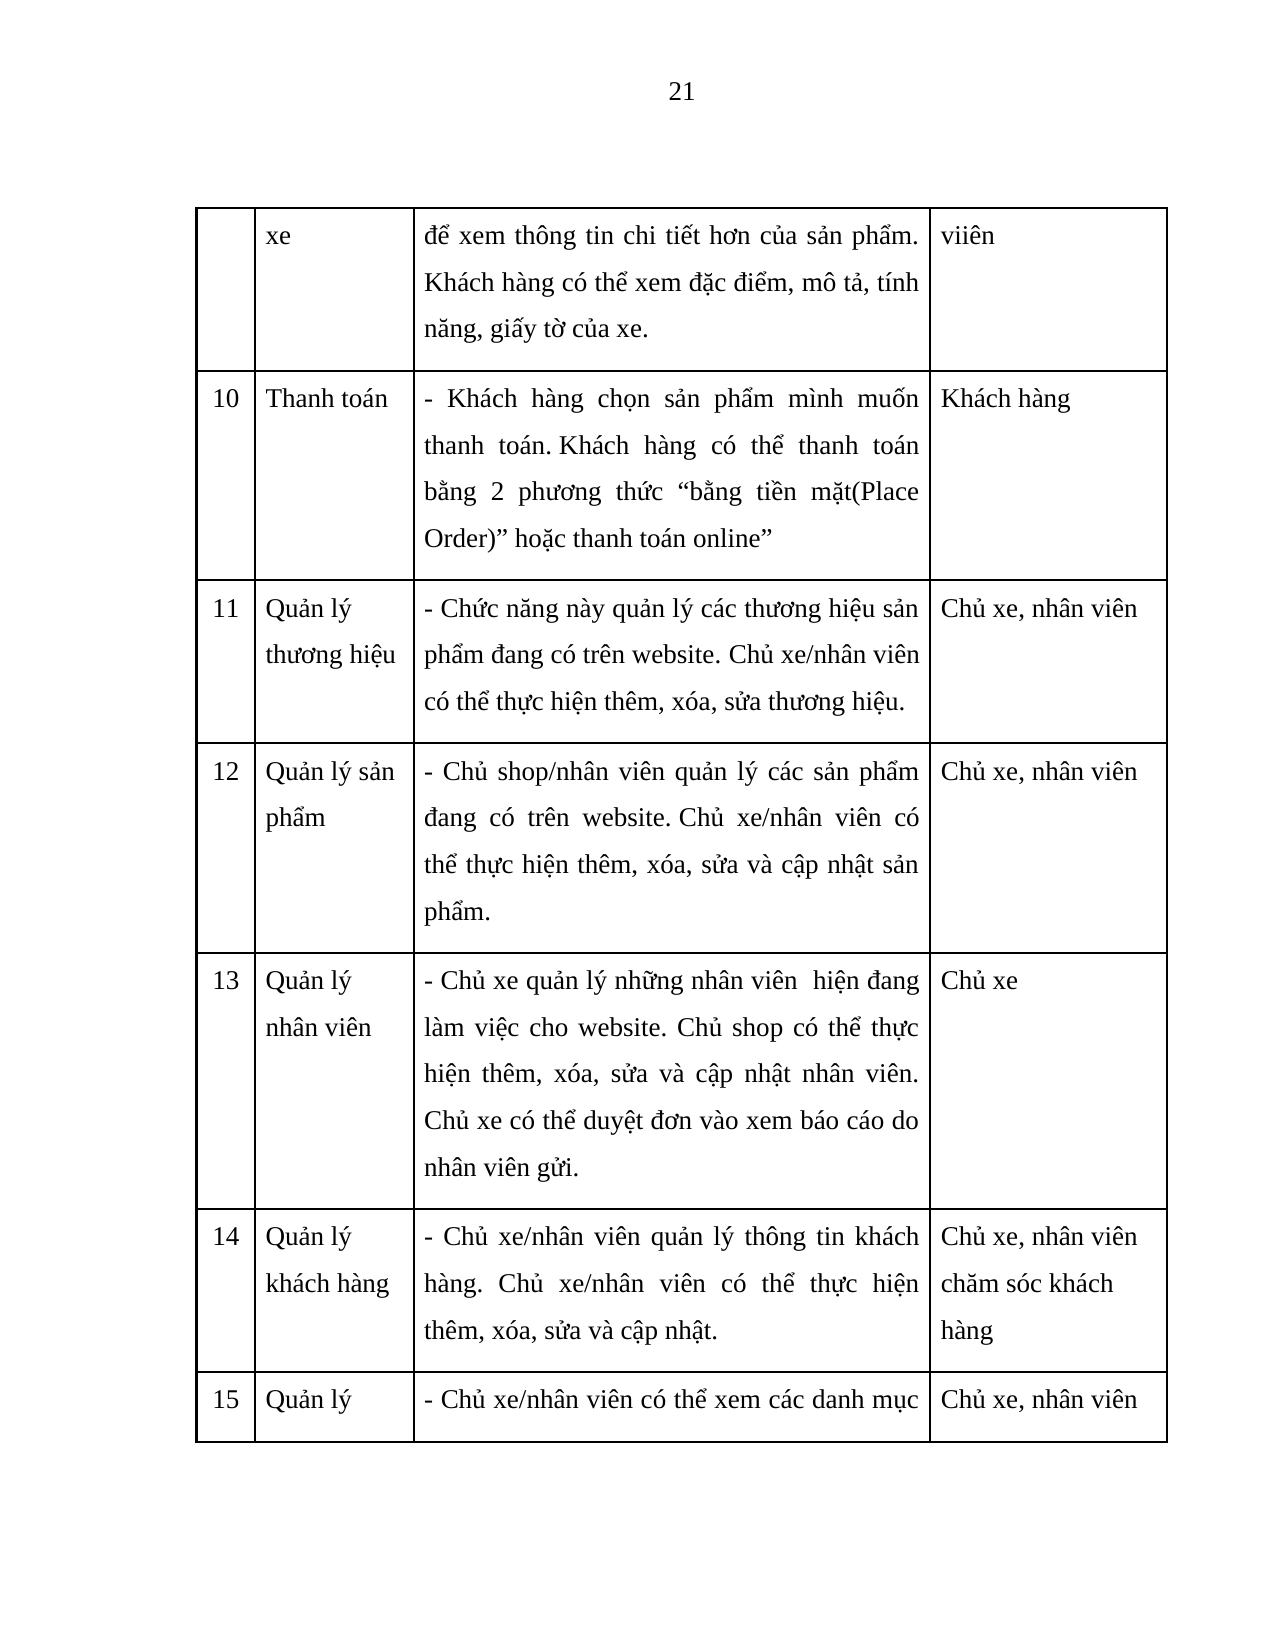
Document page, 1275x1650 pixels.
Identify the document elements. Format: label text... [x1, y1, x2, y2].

table_cell Chủ xe [931, 954, 1166, 1208]
table_cell Chủ xe, nhân viên [931, 744, 1166, 952]
table_cell 15 [198, 1373, 254, 1441]
table_cell Quản lý khách hàng [256, 1210, 413, 1371]
table_cell - Chủ xe quản lý những nhân viên hiện đang làm việc cho website. Chủ shop có thể thực hiện thêm, xóa, sửa và cập nhật nhân viên. Chủ xe có thể duyệt đơn vào xem báo cáo do nhân viên gửi. [415, 954, 929, 1208]
table_cell Chủ xe, nhân viên [931, 1373, 1166, 1441]
table_cell Quản lý nhân viên [256, 954, 413, 1208]
table_cell - Chức năng này quản lý các thương hiệu sản phẩm đang có trên website. Chủ xe/nhân viên có thể thực hiện thêm, xóa, sửa thương hiệu. [415, 581, 929, 742]
table_cell 12 [198, 744, 254, 952]
table_cell 11 [198, 581, 254, 742]
table_cell Chủ xe, nhân viên [931, 581, 1166, 742]
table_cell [415, 209, 929, 370]
table_cell Thanh toán [256, 372, 413, 579]
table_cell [415, 1373, 929, 1441]
table_cell - Khách hàng chọn sản phẩm mình muốn thanh toán. Khách hàng có thể thanh toán bằng 2 phương thức “bằng tiền mặt(Place Order)” hoặc thanh toán online” [415, 372, 929, 579]
table_cell 10 [198, 372, 254, 579]
table_cell 13 [198, 954, 254, 1208]
table_cell Xem chi tiết xe [256, 209, 413, 370]
table_cell 14 [198, 1210, 254, 1371]
table_cell Khách hàng [931, 372, 1166, 579]
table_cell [931, 209, 1166, 370]
table_cell - Chủ xe/nhân viên quản lý thông tin khách hàng. Chủ xe/nhân viên có thể thực hiện thêm, xóa, sửa và cập nhật. [415, 1210, 929, 1371]
table_cell Chủ xe, nhân viên chăm sóc khách hàng [931, 1210, 1166, 1371]
table_cell Quản lý danh mục [256, 1373, 413, 1441]
table_cell - Chủ shop/nhân viên quản lý các sản phẩm đang có trên website. Chủ xe/nhân viên có thể thực hiện thêm, xóa, sửa và cập nhật sản phẩm. [415, 744, 929, 952]
table_cell Quản lý sản phẩm [256, 744, 413, 952]
table_cell 09 [198, 209, 254, 370]
table_cell Quản lý thương hiệu [256, 581, 413, 742]
